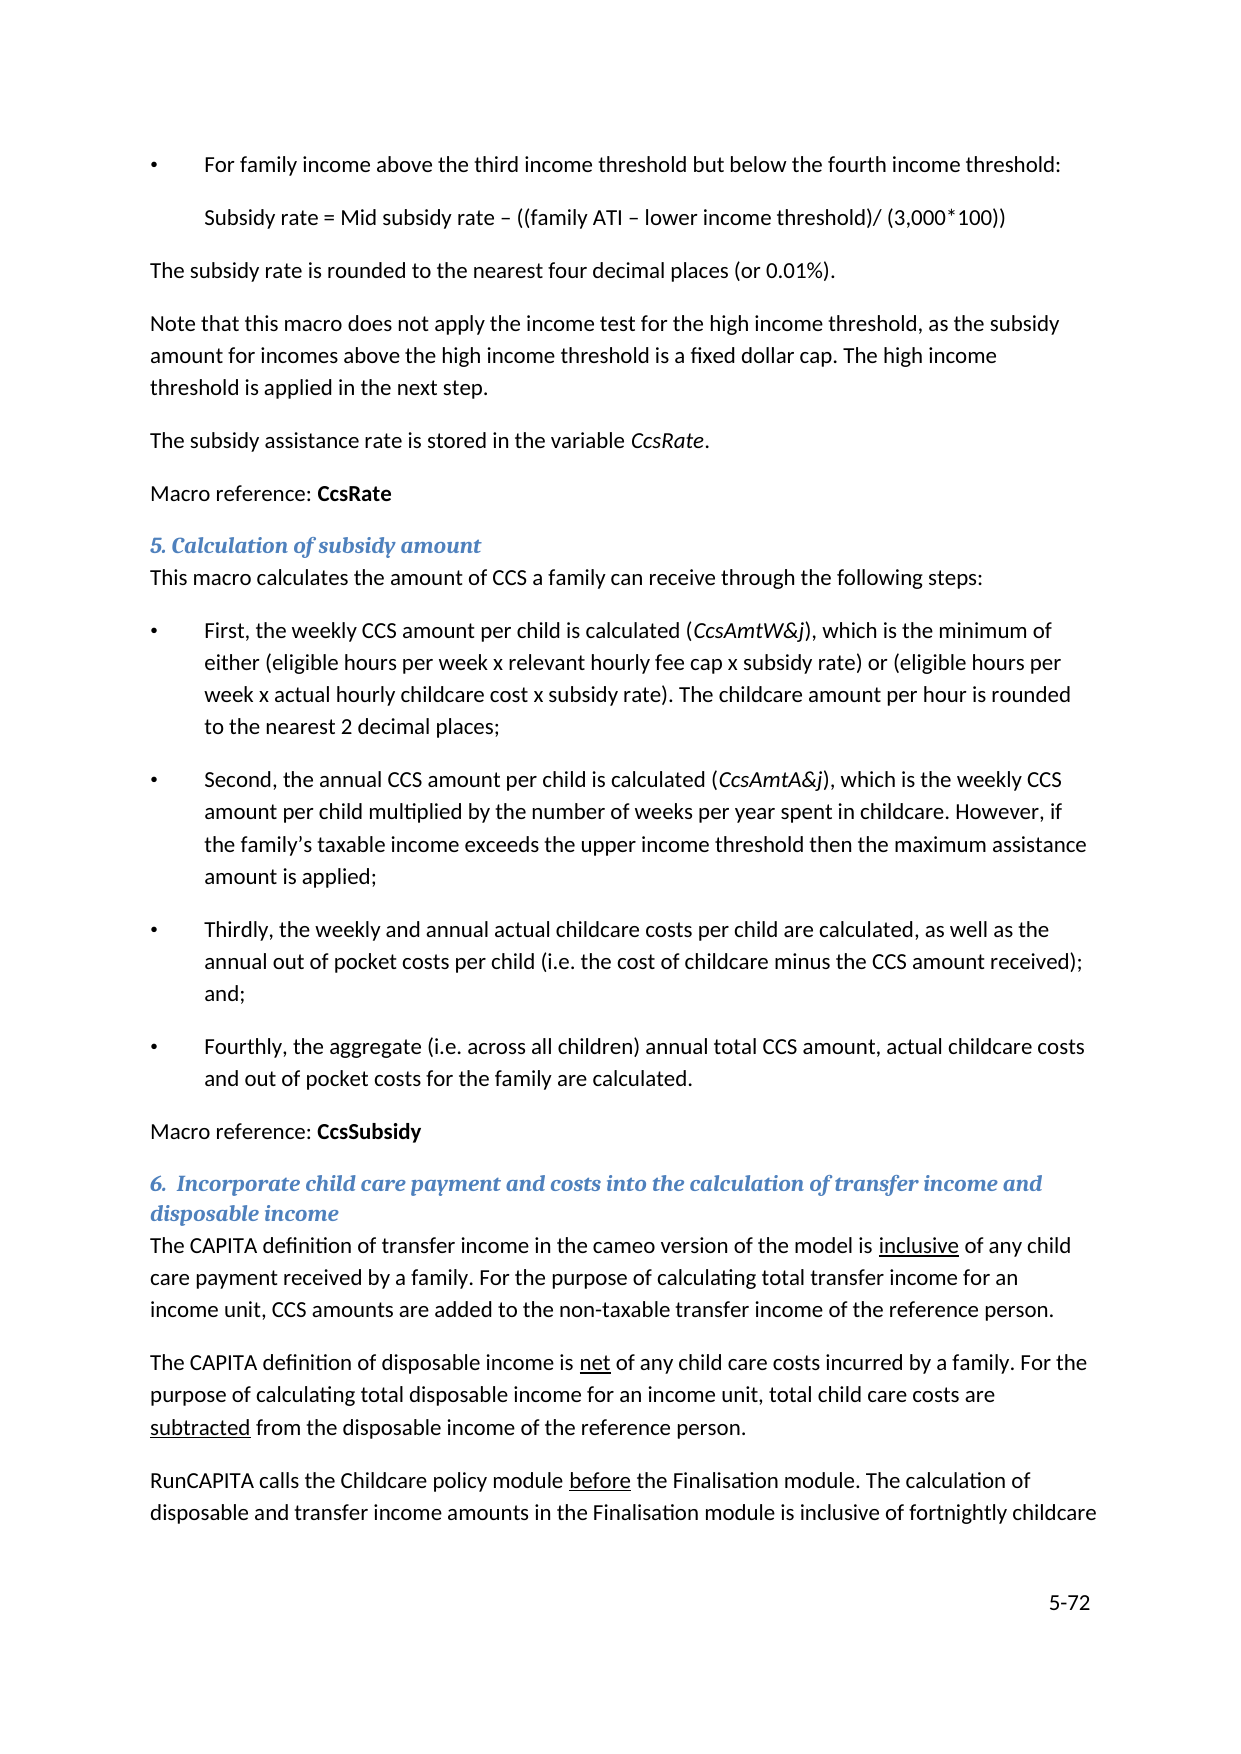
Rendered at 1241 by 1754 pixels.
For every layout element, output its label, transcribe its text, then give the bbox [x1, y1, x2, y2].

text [150, 1466, 1110, 1526]
text Thirdly, the weekly and annual actual childcare costs per child are calculated, as well as the annual out of pocket costs per child (i.e. the cost of childcare minus the CCS amount received); and; [150, 915, 1090, 1007]
list Note that this macro does not apply the income test for the high income threshold, as the subsidy amount for incomes above the high income threshold is a fixed dollar cap. The high income threshold is applied in the next step. [150, 309, 1090, 401]
text The CAPITA definition of disposable income is net of any child care costs incurred by a family. For the purpose of calculating total disposable income for an income unit, total child care costs are subtracted from the disposable income of the reference person. [150, 1348, 1090, 1441]
text Macro reference: CcsRate [150, 479, 1090, 507]
list The subsidy rate is rounded to the nearest four decimal places (or 0.01%). [150, 256, 1090, 284]
text First, the weekly CCS amount per child is calculated (CcsAmtW&j), which is the minimum of either (eligible hours per week x relevant hourly fee cap x subsidy rate) or (eligible hours per week x actual hourly childcare cost x subsidy rate). The childcare amount per hour is rounded to the nearest 2 decimal places; [150, 616, 1090, 740]
list The subsidy assistance rate is stored in the variable CcsRate. [150, 426, 1090, 454]
text Fourthly, the aggregate (i.e. across all children) annual total CCS amount, actual childcare costs and out of pocket costs for the family are calculated. [150, 1032, 1090, 1092]
text For family income above the third income threshold but below the fourth income threshold: [150, 150, 1090, 178]
text Macro reference: CcsSubsidy [150, 1117, 1090, 1146]
subtitle 5. Calculation of subsidy amount [150, 532, 1090, 559]
text The CAPITA definition of transfer income in the cameo version of the model is inclusive of any child care payment received by a family. For the purpose of calculating total transfer income for an income unit, CCS amounts are added to the non-taxable transfer income of the reference person. [150, 1231, 1090, 1323]
subtitle 6. Incorporate child care payment and costs into the calculation of transfer income and disposable income [150, 1171, 1090, 1227]
text Second, the annual CCS amount per child is calculated (CcsAmtA&j), which is the weekly CCS amount per child multiplied by the number of weeks per year spent in childcare. However, if the family’s taxable income exceeds the upper income threshold then the maximum assistance amount is applied; [150, 765, 1090, 890]
list Subsidy rate = Mid subsidy rate – ((family ATI – lower income threshold)/ (3,000*100)) [204, 203, 1090, 231]
text This macro calculates the amount of CCS a family can receive through the following steps: [150, 563, 1090, 591]
